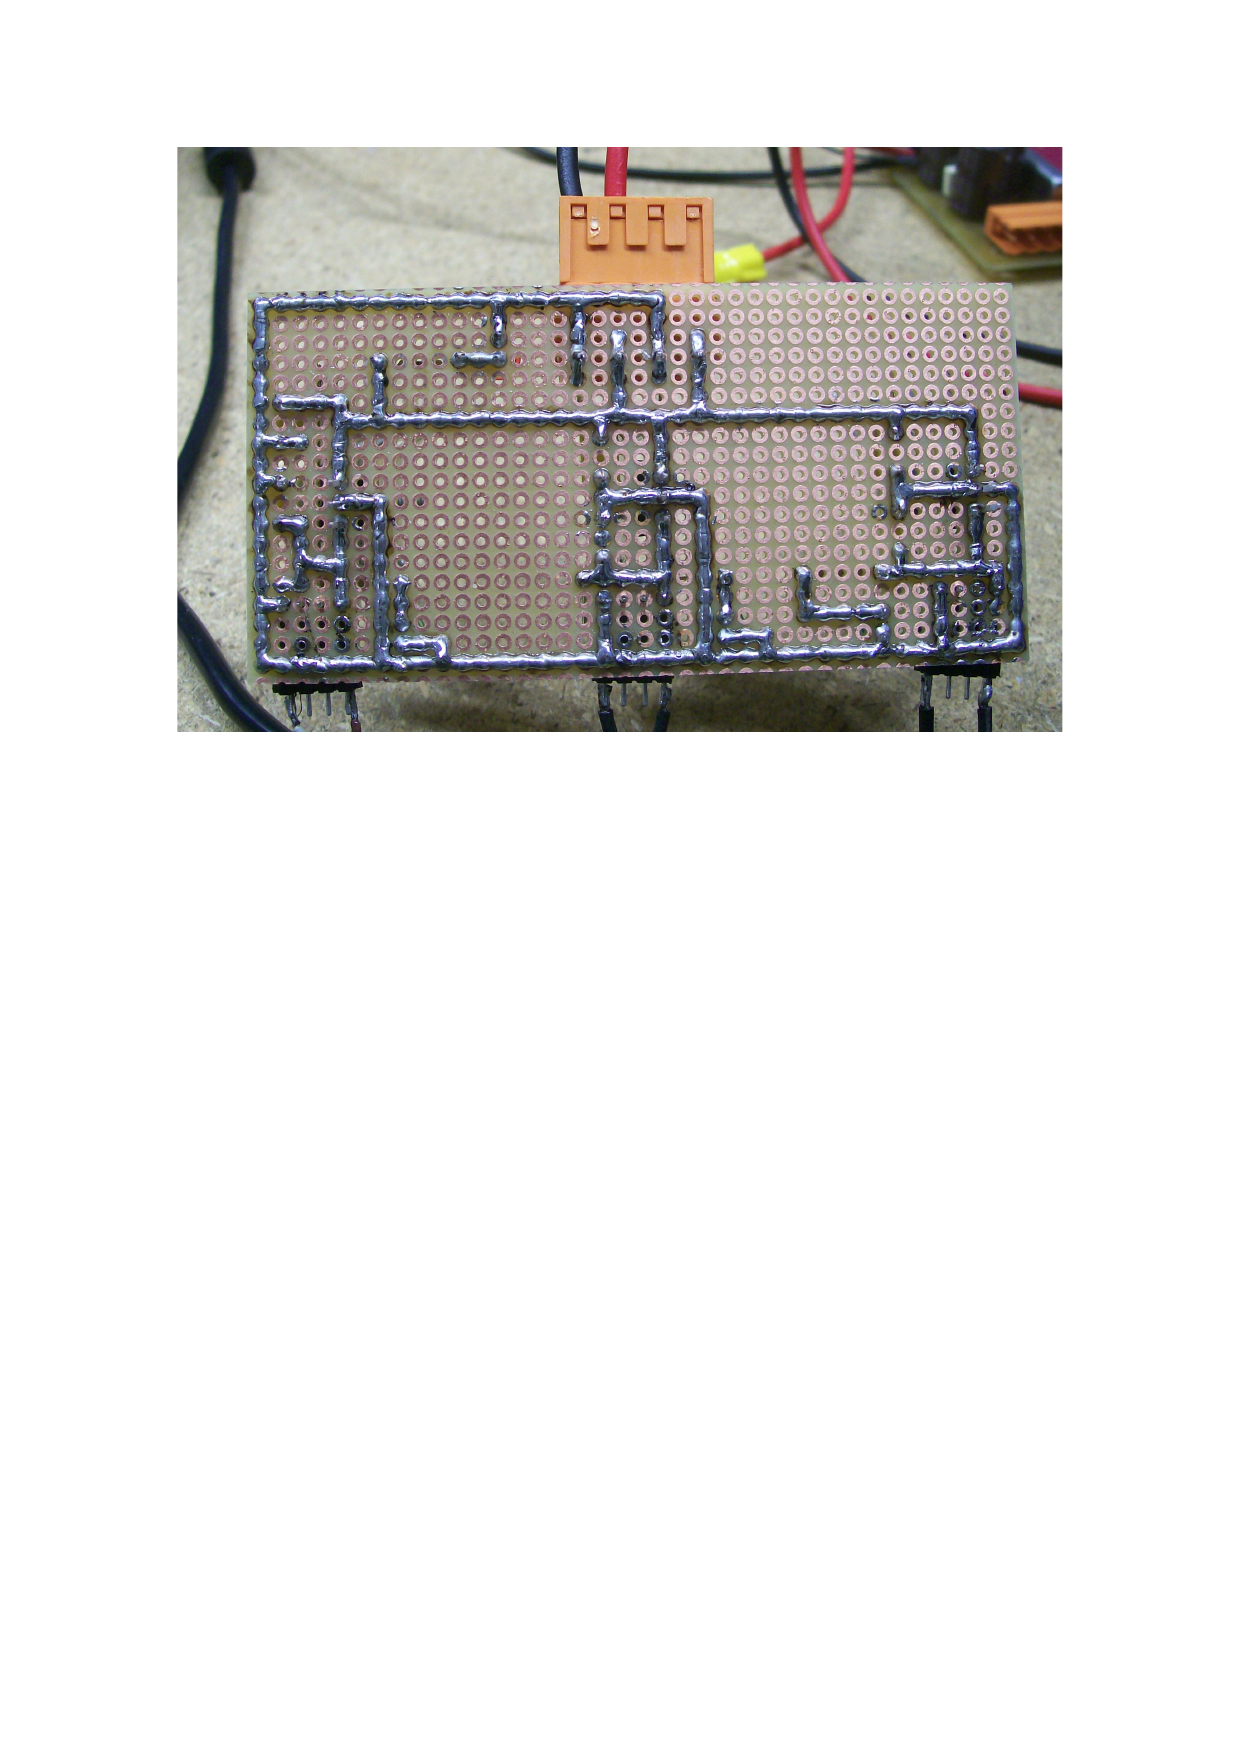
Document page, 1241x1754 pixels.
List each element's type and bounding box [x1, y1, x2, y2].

picture [177, 147, 1063, 732]
